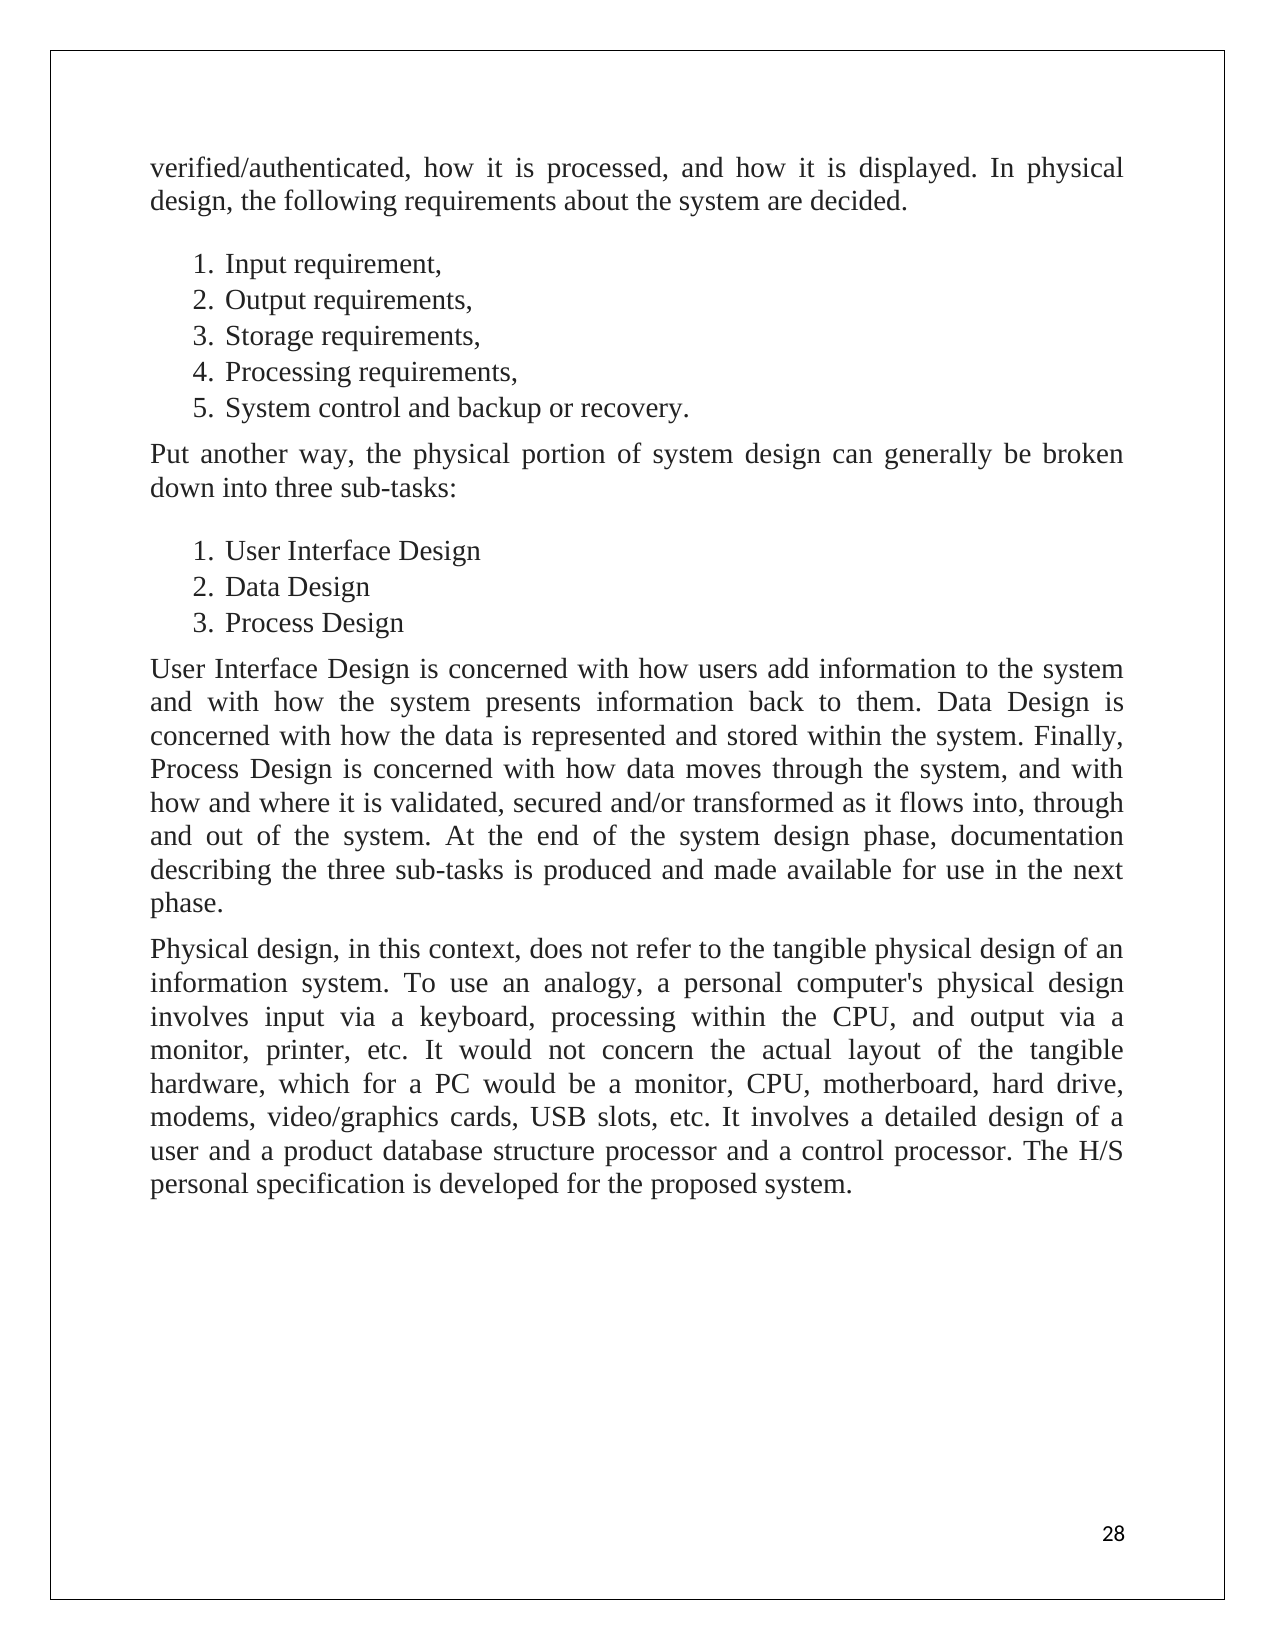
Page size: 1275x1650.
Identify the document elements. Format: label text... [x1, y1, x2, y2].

text User Interface Design is concerned with how users add information to the system and with how the system presents information back to them. Data Design is concerned with how the data is represented and stored within the system. Finally, Process Design is concerned with how data moves through the system, and with how and where it is validated, secured and/or transformed as it flows into, through and out of the system. At the end of the system design phase, documentation describing the three sub-tasks is produced and made available for use in the next phase. [150, 651, 1125, 919]
list Data Design [192, 569, 1125, 602]
list User Interface Design [192, 533, 1125, 566]
list System control and backup or recovery. [192, 390, 1125, 424]
list Input requirement, [192, 246, 1125, 280]
list Process Design [192, 605, 1125, 638]
text Put another way, the physical portion of system design can generally be broken down into three sub-tasks: [150, 436, 1125, 503]
list Processing requirements, [192, 354, 1125, 388]
list Output requirements, [192, 282, 1125, 316]
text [150, 150, 1125, 217]
list Storage requirements, [192, 318, 1125, 352]
text Physical design, in this context, does not refer to the tangible physical design of an information system. To use an analogy, a personal computer's physical design involves input via a keyboard, processing within the CPU, and output via a monitor, printer, etc. It would not concern the actual layout of the tangible hardware, which for a PC would be a monitor, CPU, motherboard, hard drive, modems, video/graphics cards, USB slots, etc. It involves a detailed design of a user and a product database structure processor and a control processor. The H/S personal specification is developed for the proposed system. [150, 932, 1125, 1200]
